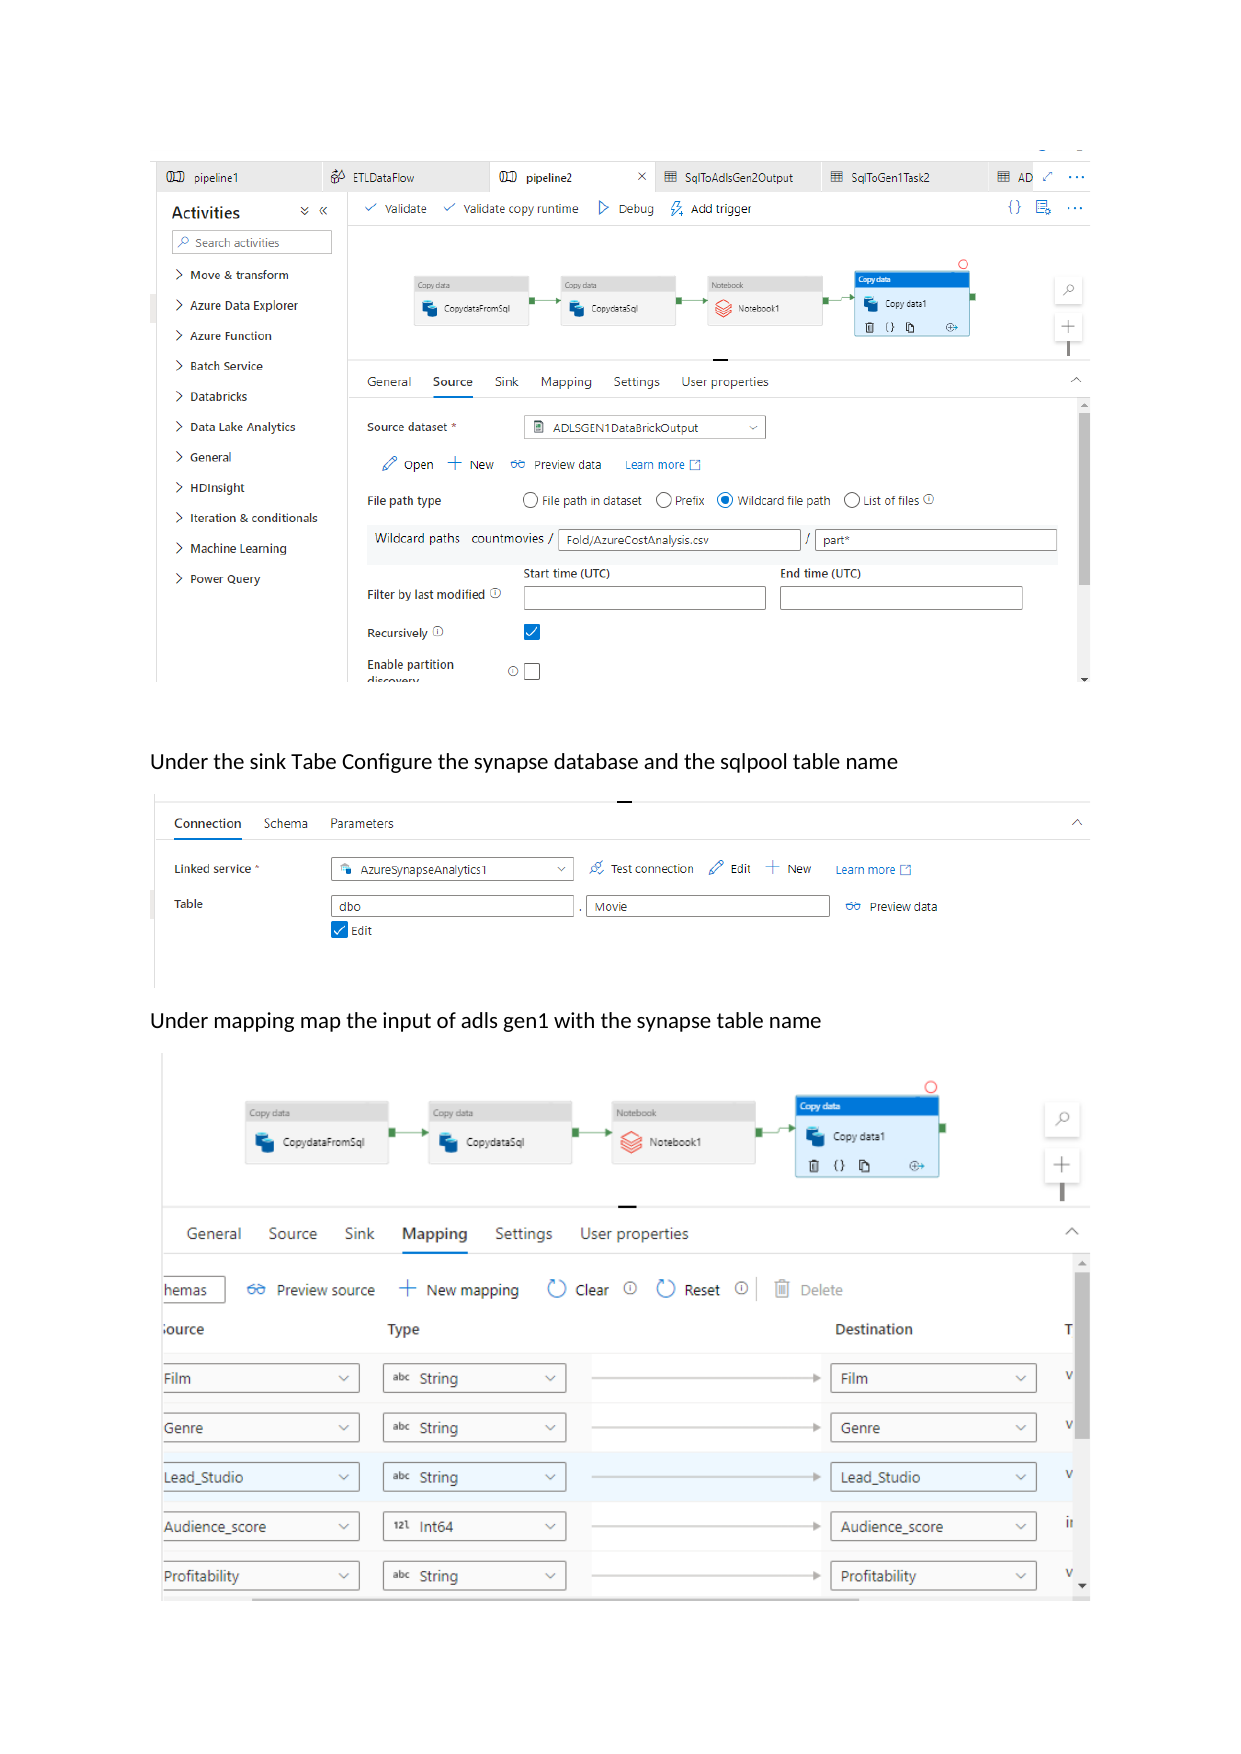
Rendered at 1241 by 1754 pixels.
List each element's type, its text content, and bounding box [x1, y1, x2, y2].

picture [150, 1053, 1091, 1601]
picture [150, 150, 1091, 682]
text Under mapping map the input of adls gen1 with the synapse table name [150, 1006, 1090, 1034]
text Under the sink Tabe Configure the synapse database and the sqlpool table name [150, 747, 1090, 775]
picture [150, 794, 1091, 988]
